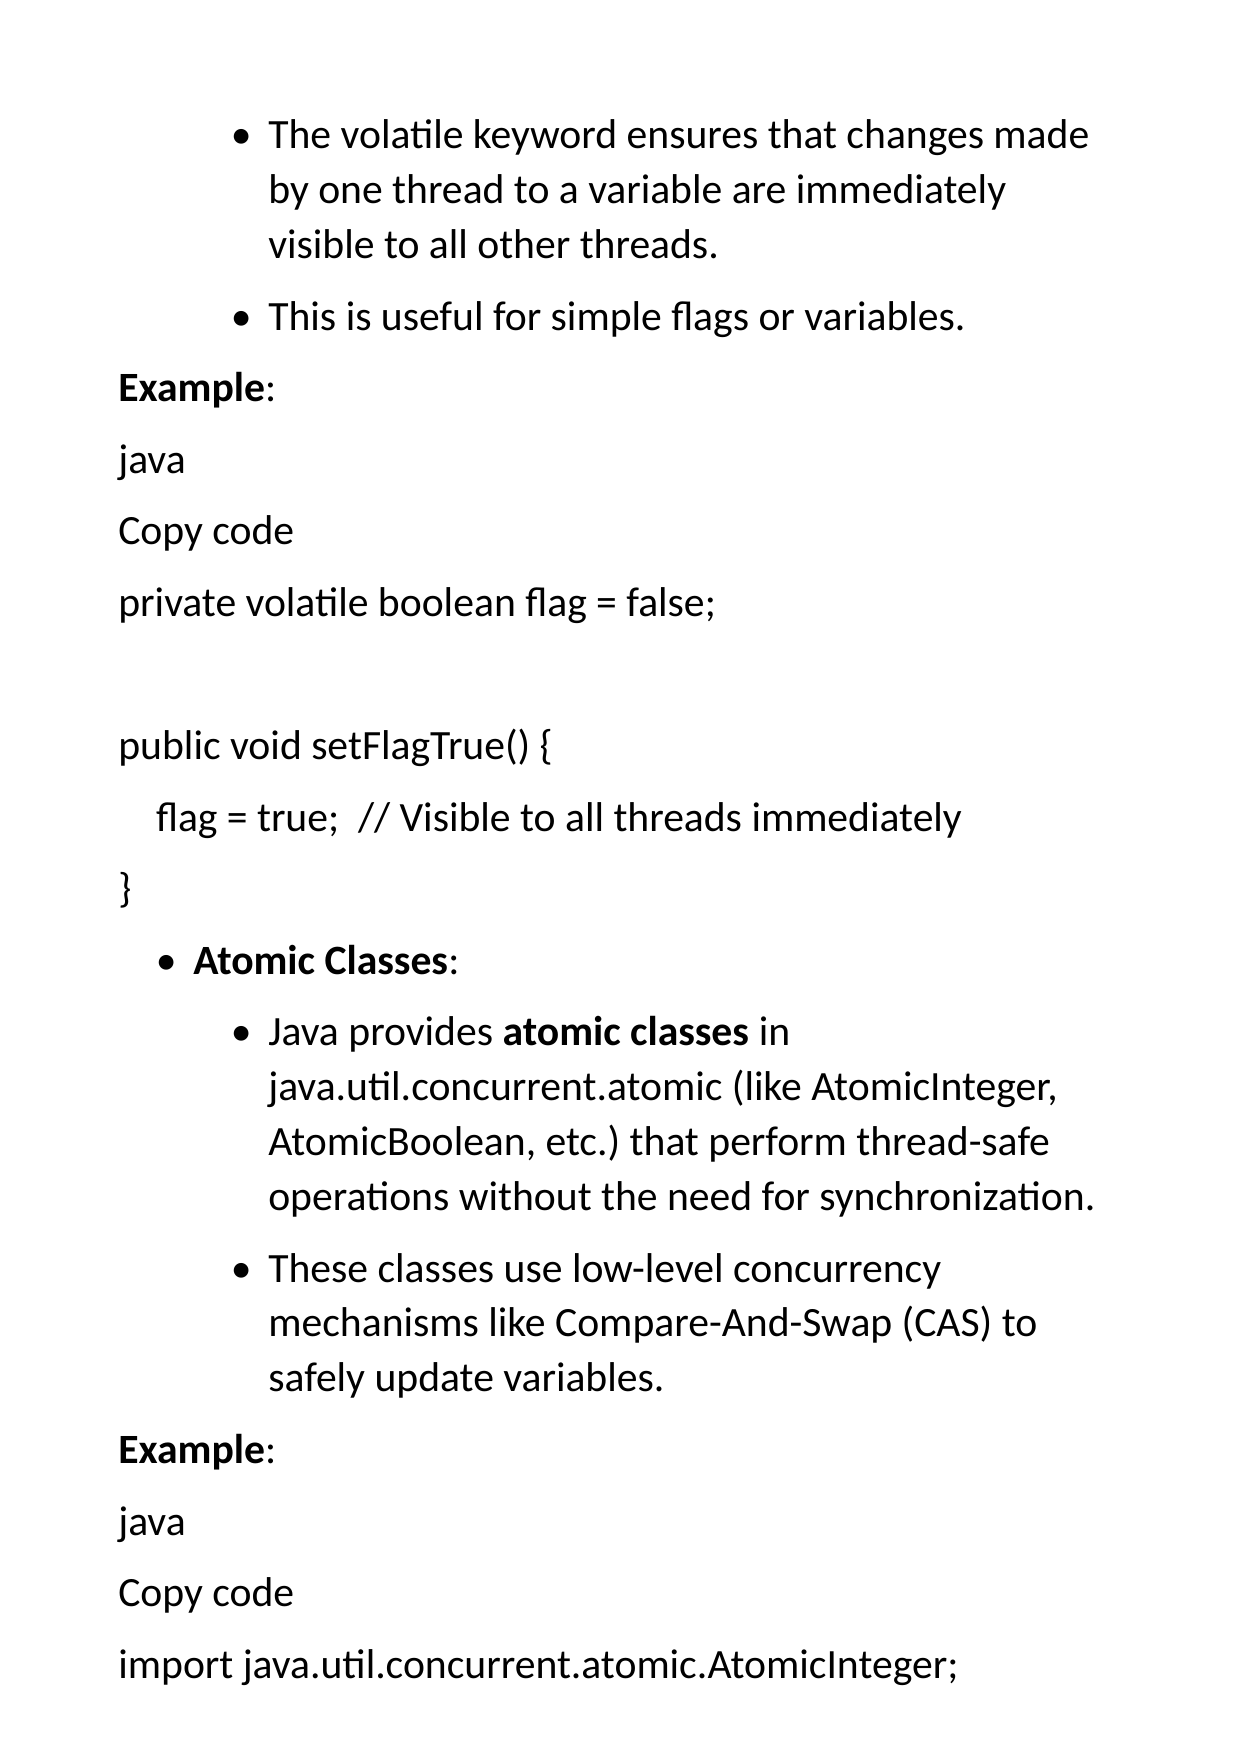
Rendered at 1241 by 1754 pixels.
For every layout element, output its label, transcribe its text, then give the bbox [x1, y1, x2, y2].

list This is useful for simple flags or variables. [231, 290, 1122, 341]
list The volatile keyword ensures that changes made by one thread to a variable are immediately visible to all other threads. [231, 108, 1122, 269]
list These classes use low-level concurrency mechanisms like Compare-And-Swap (CAS) to safely update variables. [231, 1242, 1122, 1402]
text Copy code [118, 1566, 1122, 1617]
text java [118, 433, 1122, 484]
text import java.util.concurrent.atomic.AtomicInteger; [118, 1638, 1122, 1688]
text java [118, 1494, 1122, 1545]
list Atomic Classes: [156, 934, 1122, 984]
list Java provides atomic classes in java.util.concurrent.atomic (like AtomicInteger, AtomicBoolean, etc.) that perform thread-safe operations without the need for synchronization. [231, 1005, 1122, 1221]
text Example: [118, 361, 1122, 412]
text Copy code [118, 504, 1122, 555]
text private volatile boolean flag = false; [118, 576, 1122, 627]
text flag = true; // Visible to all threads immediately [118, 791, 1122, 841]
text public void setFlagTrue() { [118, 719, 1122, 770]
text } [118, 862, 1122, 913]
text Example: [118, 1423, 1122, 1474]
